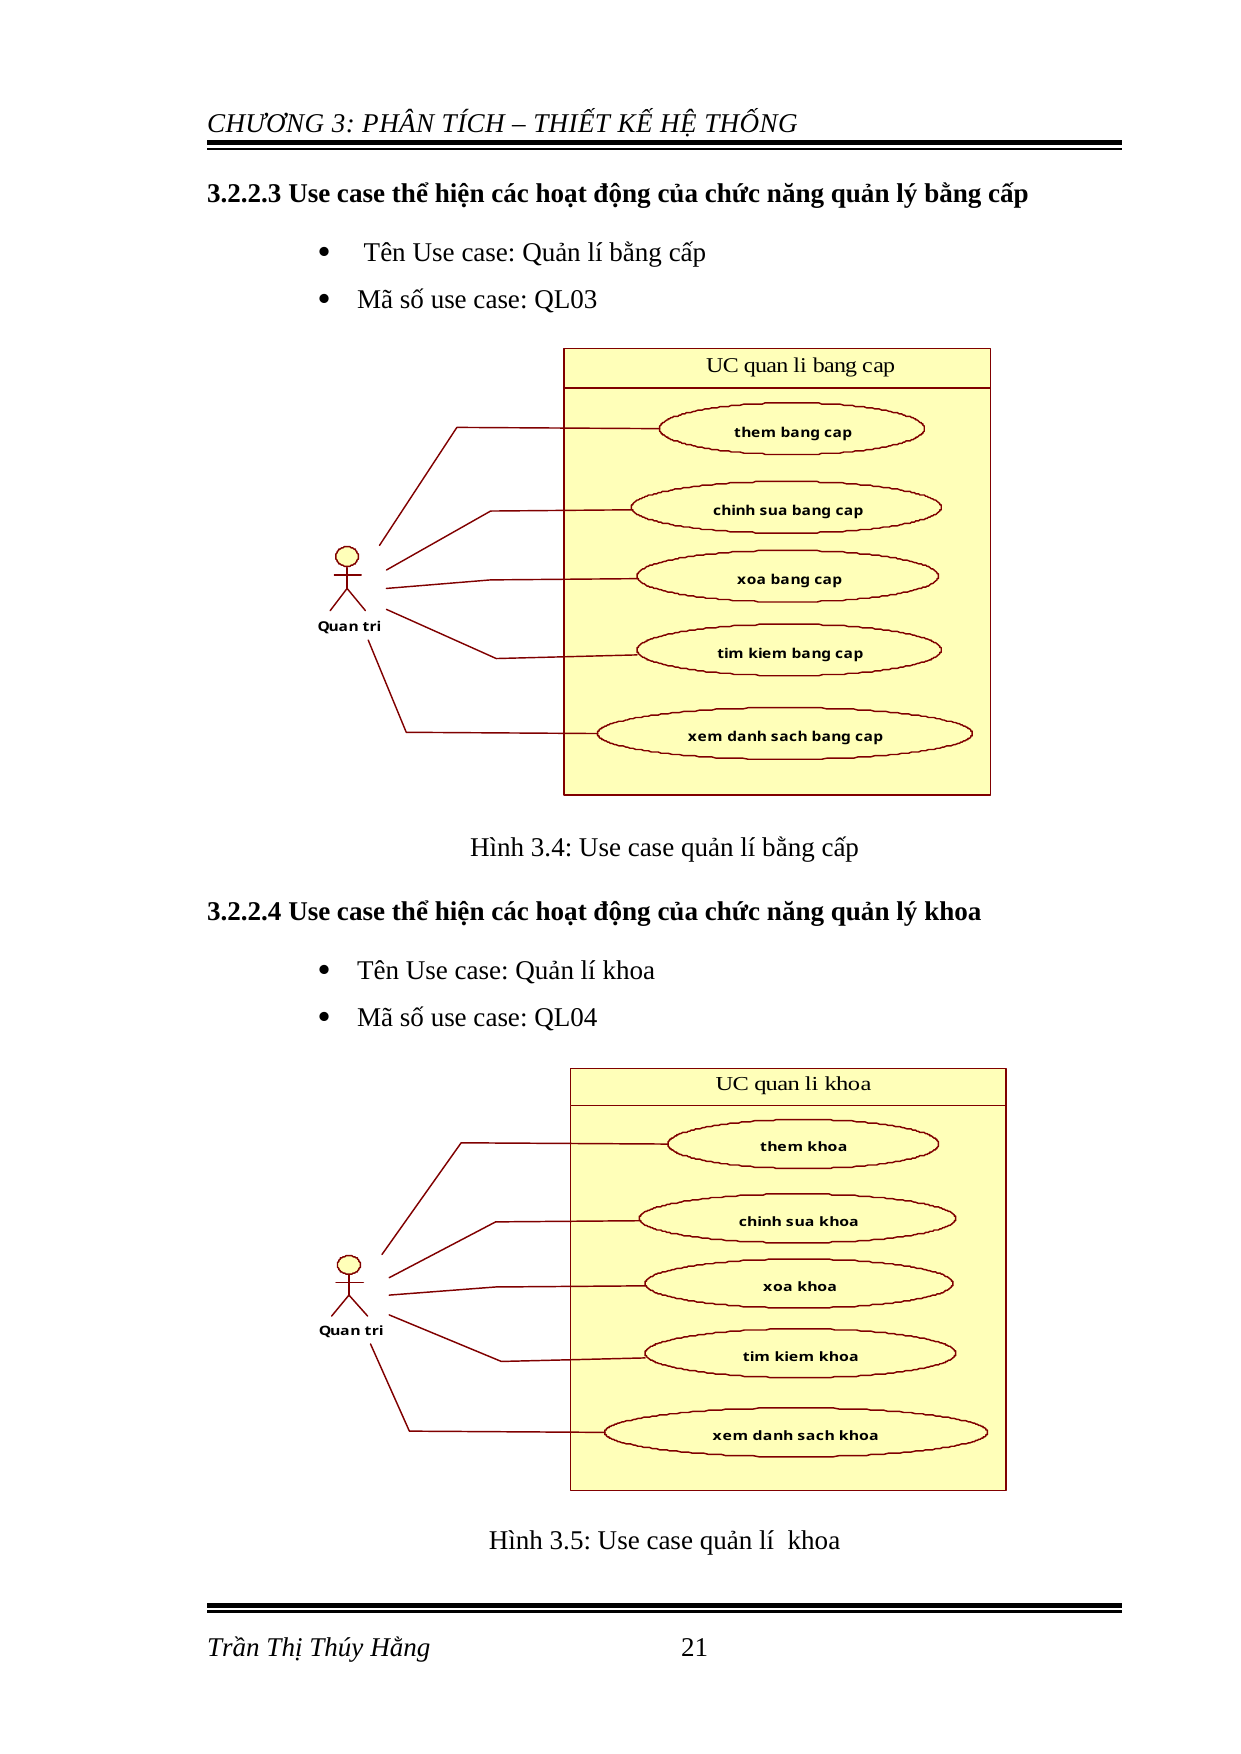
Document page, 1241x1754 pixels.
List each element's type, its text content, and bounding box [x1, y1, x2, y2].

text Hình 3.5: Use case quản lí khoa [207, 1524, 1122, 1555]
list Mã số use case: QL03 [319, 283, 1122, 314]
text 3.2.2.4 Use case thể hiện các hoạt động của chức năng quản lý khoa [207, 895, 1122, 926]
text Hình 3.4: Use case quản lí bằng cấp [207, 832, 1122, 863]
list Tên Use case: Quản lí bằng cấp [319, 236, 1122, 268]
list Mã số use case: QL04 [319, 1001, 1122, 1032]
text 3.2.2.3 Use case thể hiện các hoạt động của chức năng quản lý bằng cấp [207, 177, 1122, 208]
list Tên Use case: Quản lí khoa [319, 954, 1122, 985]
